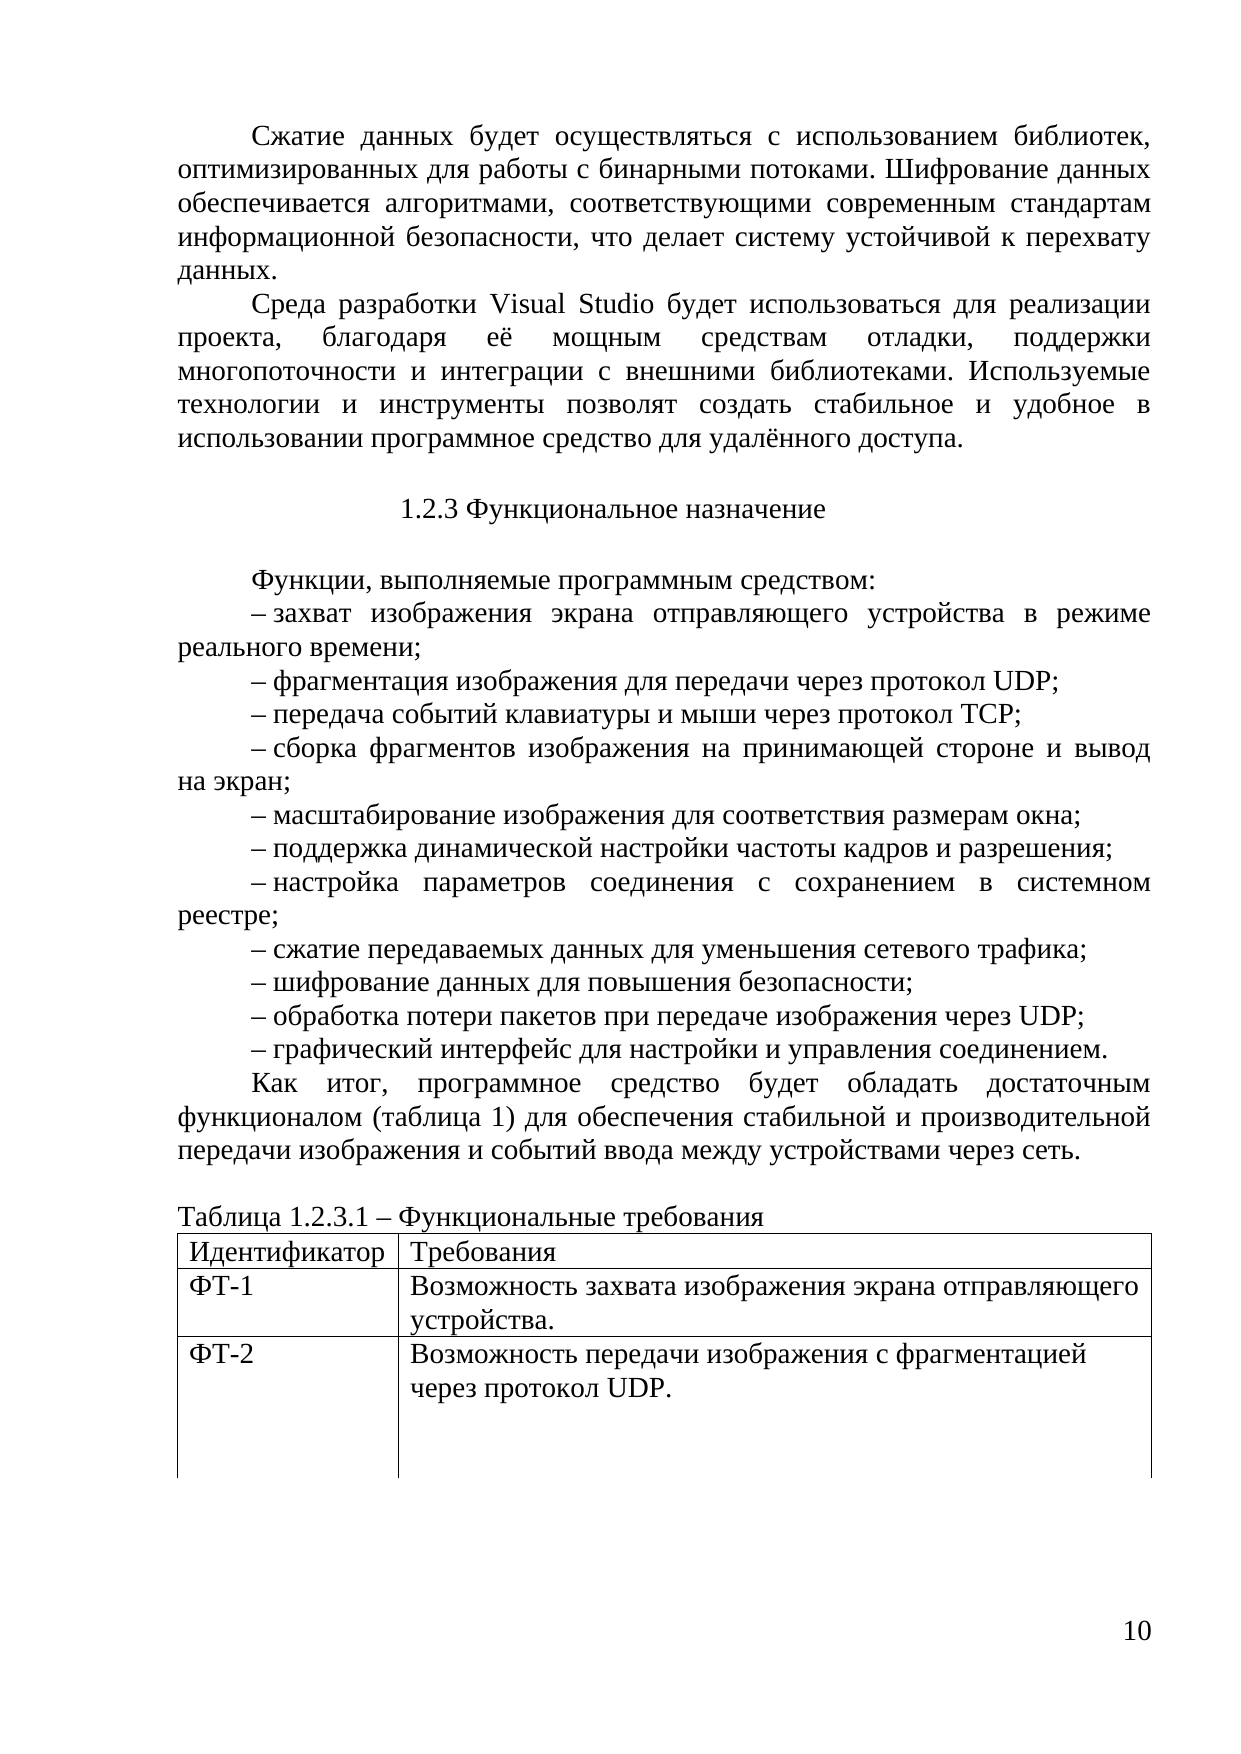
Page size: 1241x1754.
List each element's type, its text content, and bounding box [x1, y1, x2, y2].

text сжатие передаваемых данных для уменьшения сетевого трафика; [177, 931, 1152, 964]
text Среда разработки Visual Studio будет использоваться для реализации проекта, благодаря её мощным средствам отладки, поддержки многопоточности и интеграции с внешними библиотеками. Используемые технологии и инструменты позволят создать стабильное и удобное в использовании программное средство для удалённого доступа. [177, 286, 1152, 453]
text Сжатие данных будет осуществляться с использованием библиотек, оптимизированных для работы с бинарными потоками. Шифрование данных обеспечивается алгоритмами, соответствующими современным стандартам информационной безопасности, что делает систему устойчивой к перехвату данных. [177, 118, 1152, 286]
subtitle Функциональное назначение [326, 491, 1152, 524]
text Как итог, программное средство будет обладать достаточным функционалом (таблица 1) для обеспечения стабильной и производительной передачи изображения и событий ввода между устройствами через сеть. [177, 1065, 1152, 1166]
text настройка параметров соединения с сохранением в системном реестре; [177, 864, 1152, 931]
text фрагментация изображения для передачи через протокол UDP; [177, 663, 1152, 696]
text сборка фрагментов изображения на принимающей стороне и вывод на экран; [177, 730, 1152, 797]
table_cell ФТ-2 [178, 1337, 398, 1478]
text Таблица 1.2.3.1 – Функциональные требования [177, 1199, 1152, 1233]
table_cell Возможность захвата изображения экрана отправляющего устройства. [399, 1269, 1151, 1336]
table_header Требования [399, 1234, 1151, 1267]
table_cell Возможность передачи изображения с фрагментацией через протокол UDP. [399, 1337, 1151, 1478]
text Функции, выполняемые программным средством: [177, 562, 1152, 596]
text графический интерфейс для настройки и управления соединением. [177, 1032, 1152, 1065]
text захват изображения экрана отправляющего устройства в режиме реального времени; [177, 596, 1152, 663]
text шифрование данных для повышения безопасности; [177, 964, 1152, 998]
text передача событий клавиатуры и мыши через протокол TCP; [177, 696, 1152, 730]
text масштабирование изображения для соответствия размерам окна; [177, 797, 1152, 830]
table_header Идентификатор [178, 1234, 398, 1267]
text обработка потери пакетов при передаче изображения через UDP; [177, 998, 1152, 1032]
text поддержка динамической настройки частоты кадров и разрешения; [177, 830, 1152, 864]
table_cell ФТ-1 [178, 1269, 398, 1336]
